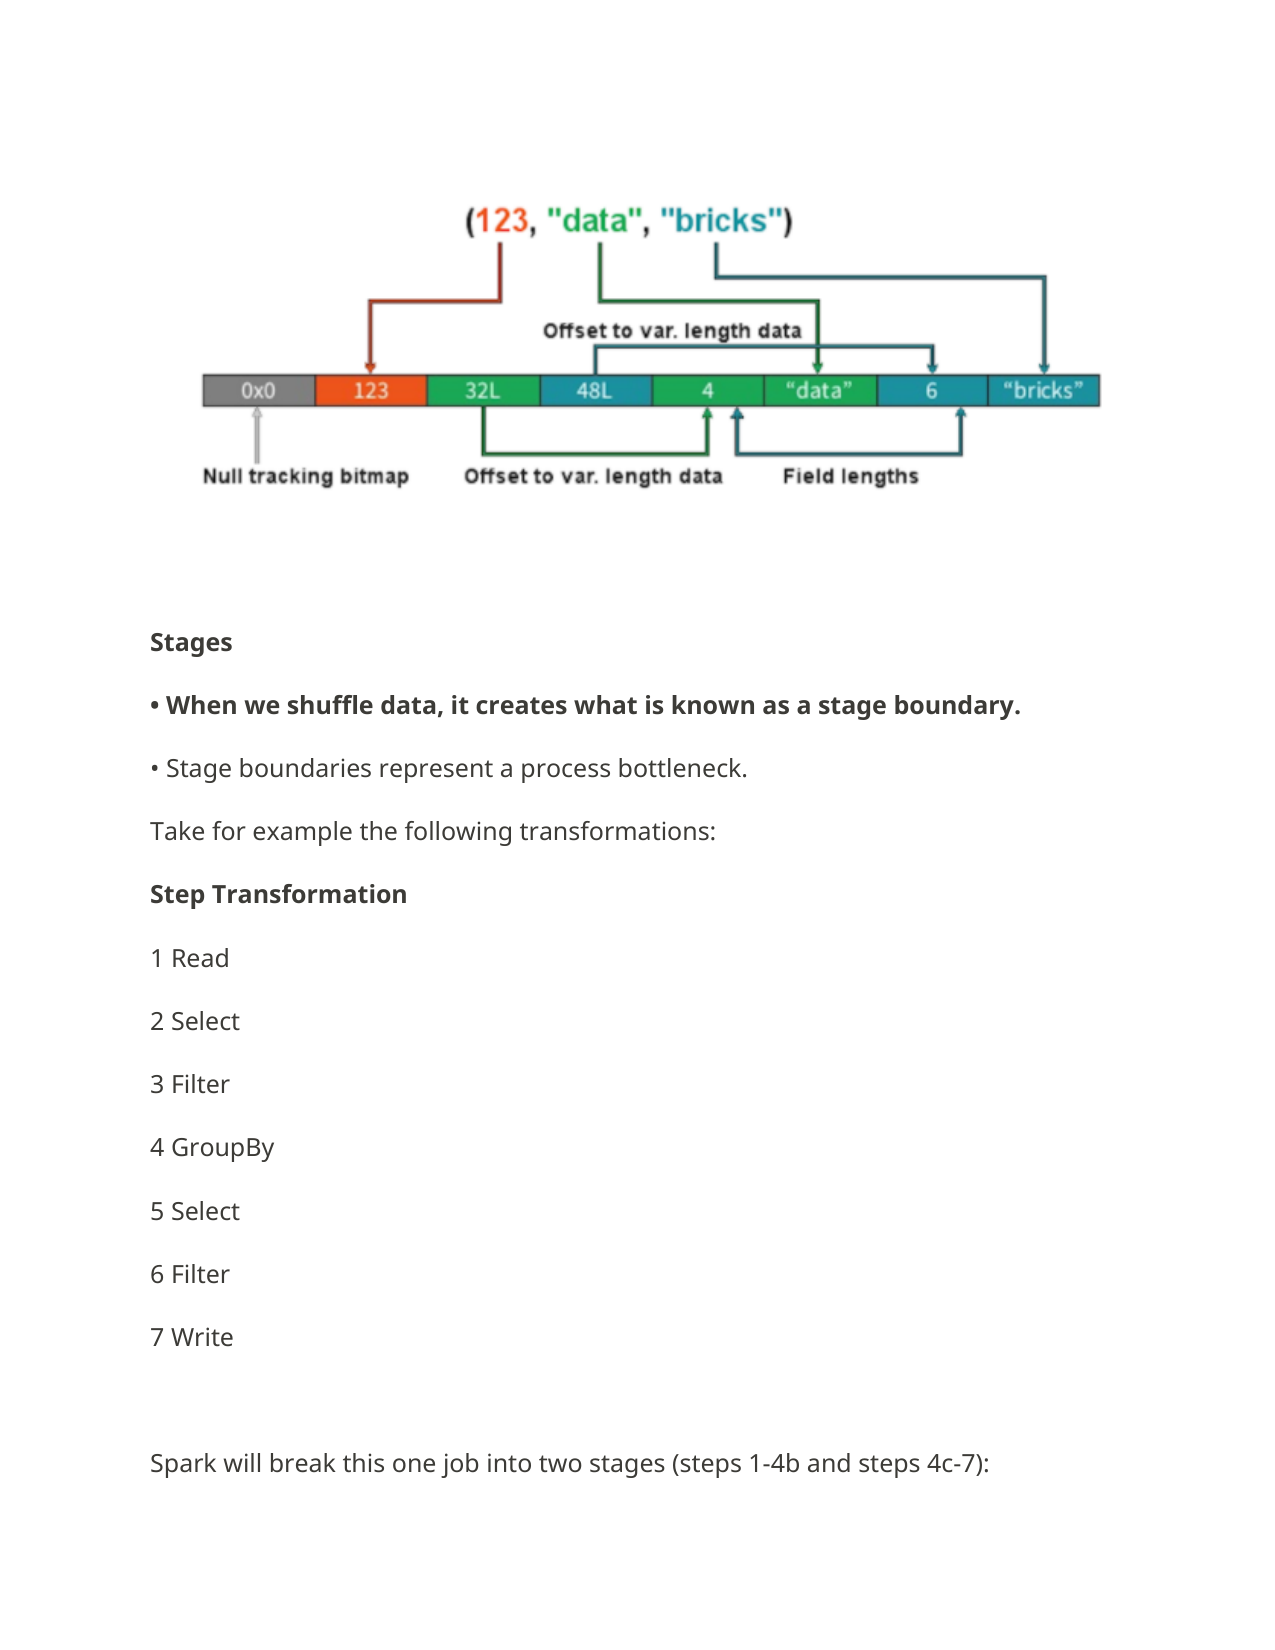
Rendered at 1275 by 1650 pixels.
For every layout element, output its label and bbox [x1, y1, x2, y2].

picture [150, 150, 1125, 532]
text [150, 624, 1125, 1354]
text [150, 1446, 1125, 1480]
